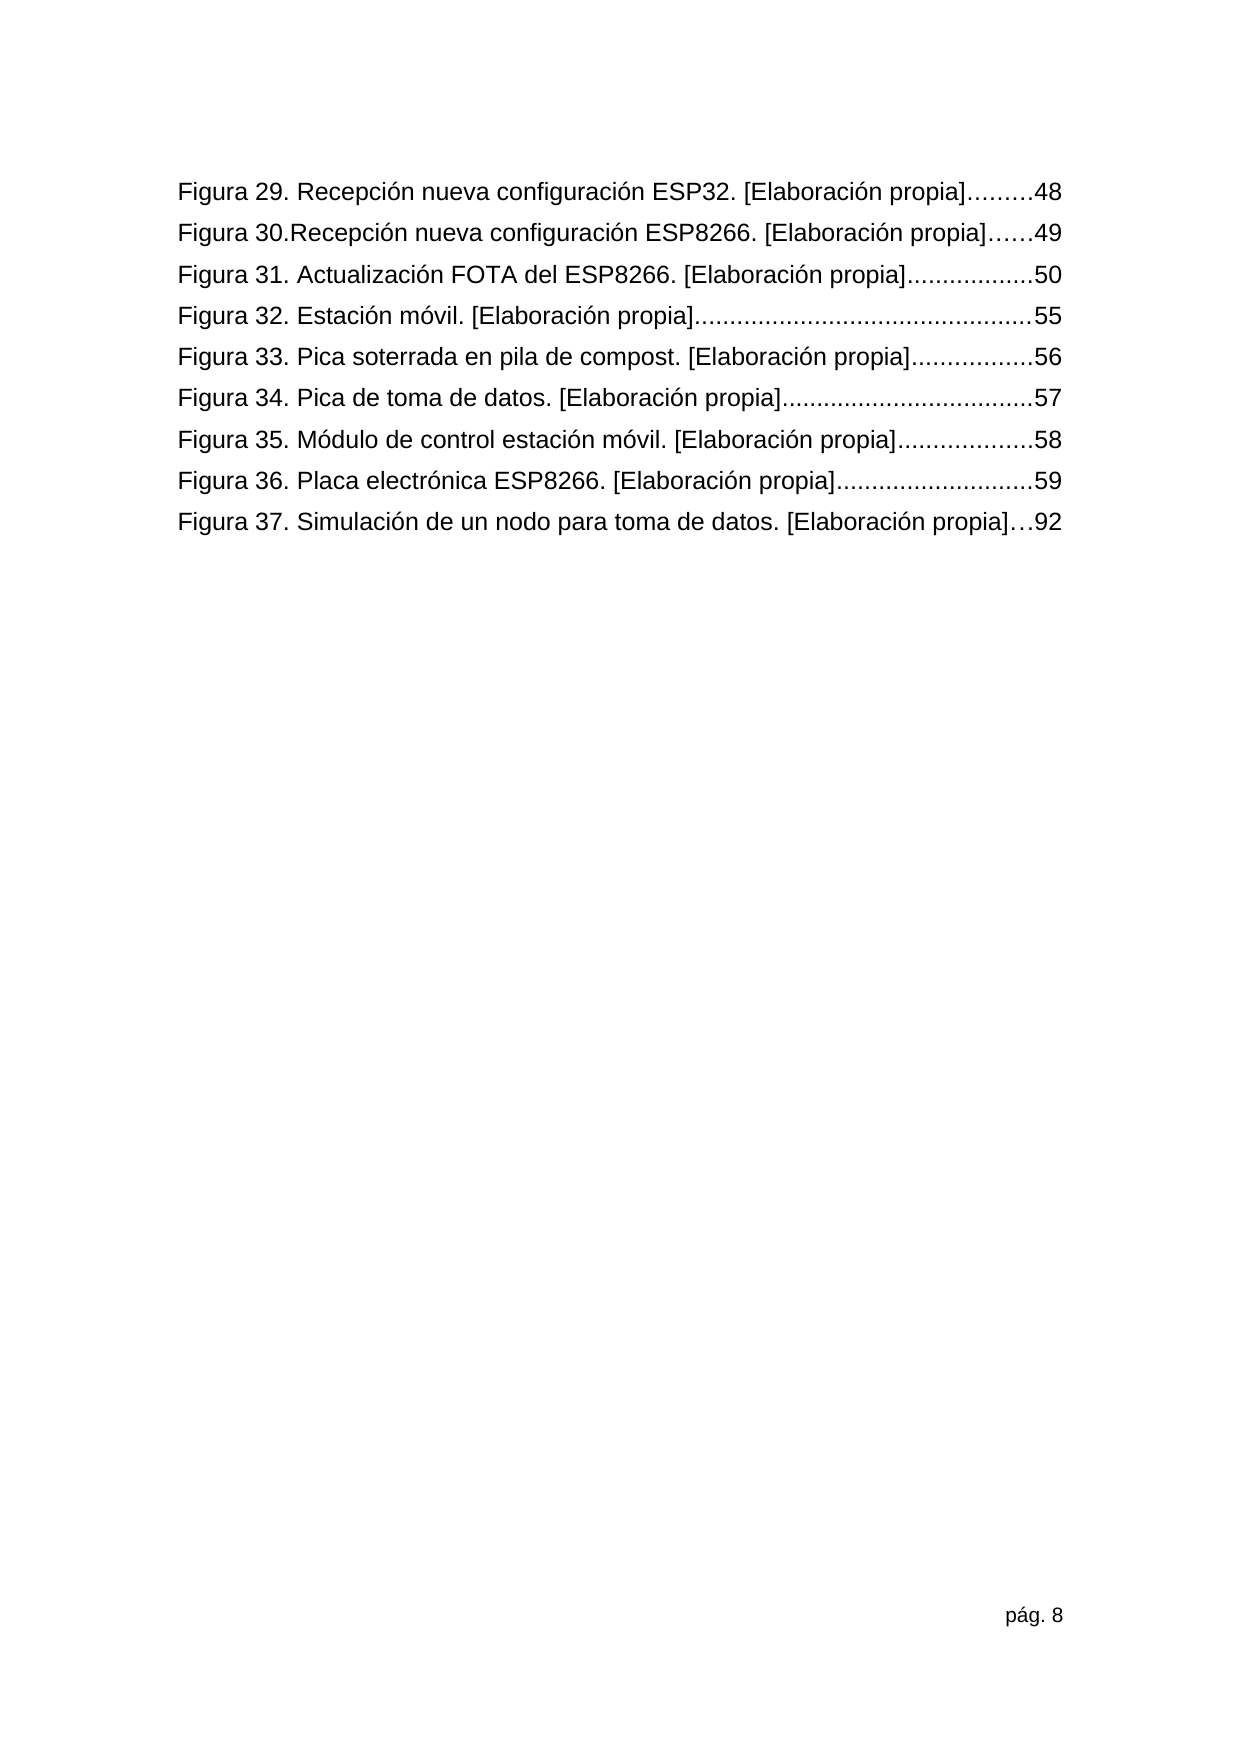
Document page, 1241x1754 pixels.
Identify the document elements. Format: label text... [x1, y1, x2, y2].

text Figura 35. Módulo de control estación móvil. [Elaboración propia] 58 [177, 425, 1063, 453]
text Figura 37. Simulación de un nodo para toma de datos. [Elaboración propia] 92 [177, 507, 1063, 536]
text Figura 30.Recepción nueva configuración ESP8266. [Elaboración propia] 49 [177, 218, 1063, 247]
text Figura 32. Estación móvil. [Elaboración propia] 55 [177, 301, 1063, 330]
text Figura 36. Placa electrónica ESP8266. [Elaboración propia] 59 [177, 466, 1063, 495]
text Figura 33. Pica soterrada en pila de compost. [Elaboración propia] 56 [177, 342, 1063, 371]
text Figura 34. Pica de toma de datos. [Elaboración propia] 57 [177, 383, 1063, 412]
text Figura 29. Recepción nueva configuración ESP32. [Elaboración propia] 48 [177, 177, 1063, 206]
text Figura 31. Actualización FOTA del ESP8266. [Elaboración propia] 50 [177, 260, 1063, 288]
